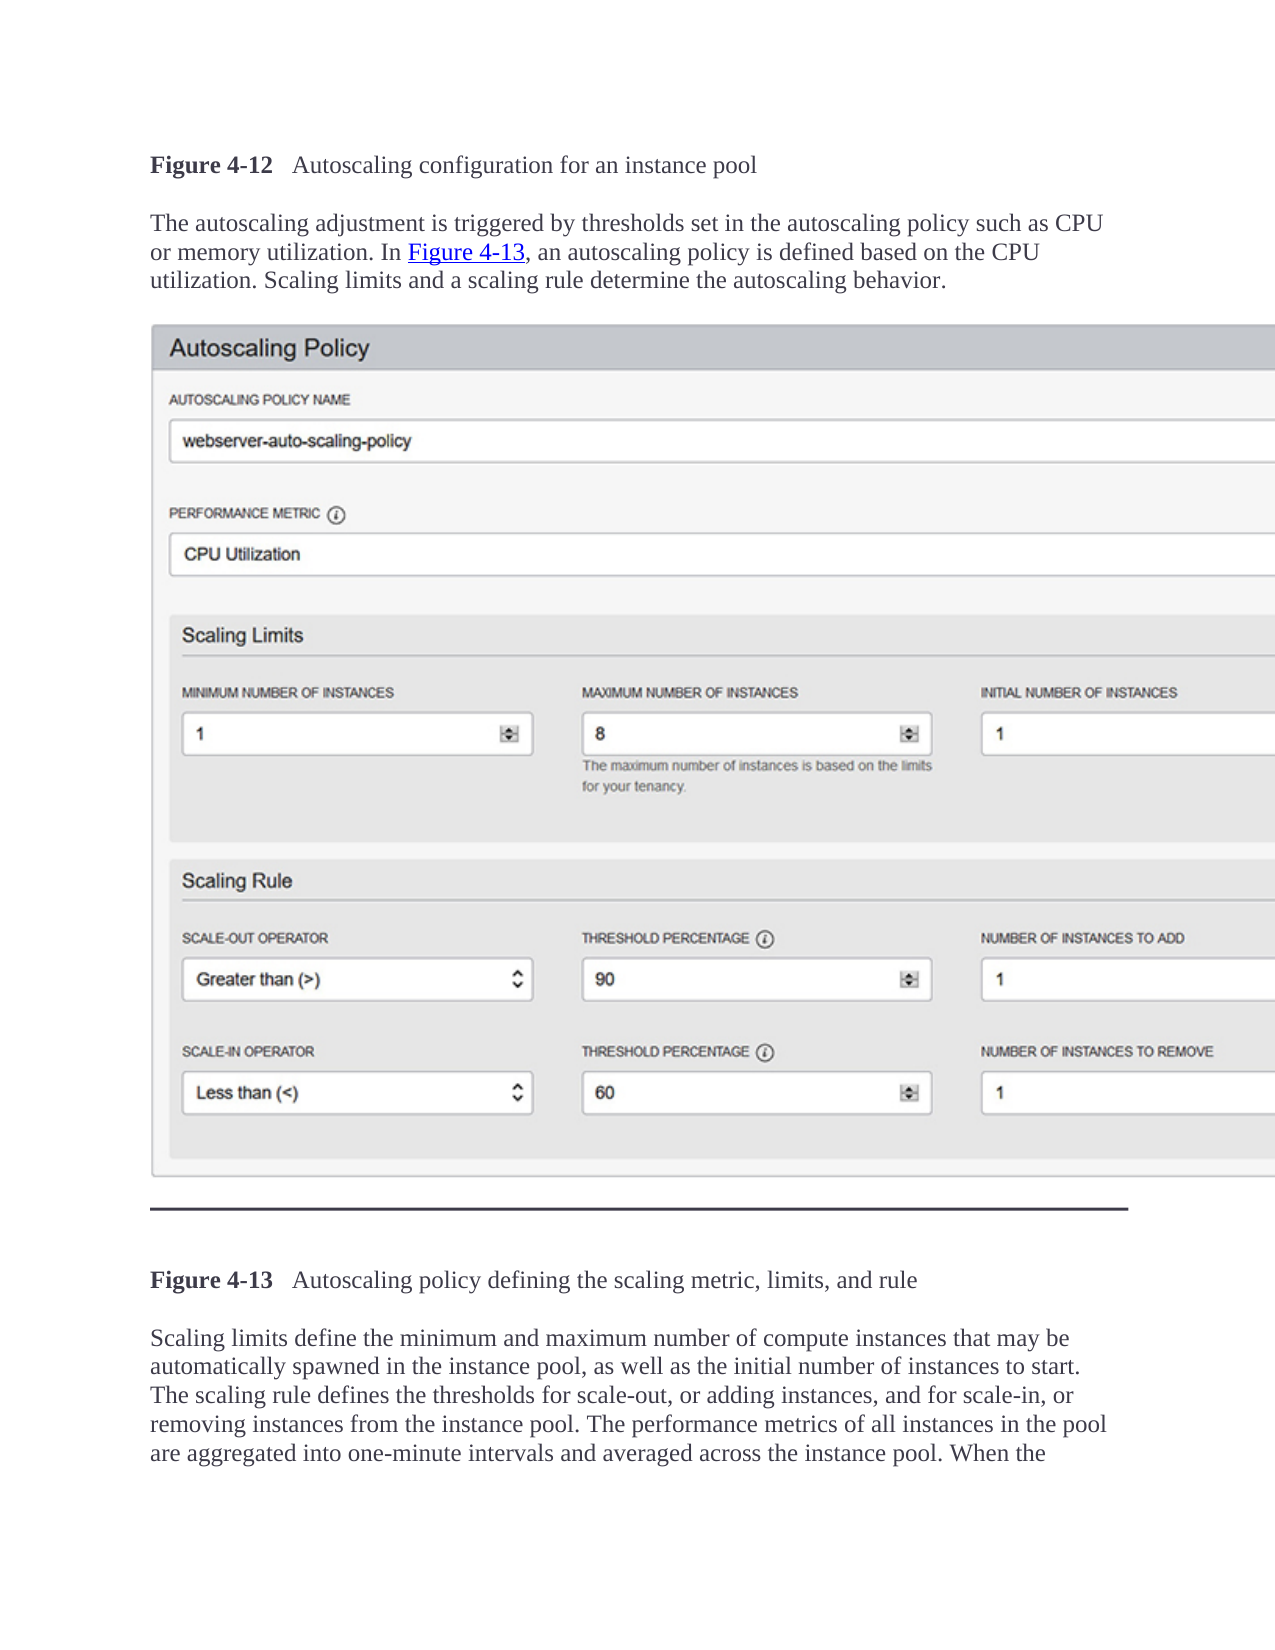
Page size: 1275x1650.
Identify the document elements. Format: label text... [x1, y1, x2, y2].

text The autoscaling adjustment is triggered by thresholds set in the autoscaling policy such as CPU or memory utilization. In Figure 4-13, an autoscaling policy is defined based on the CPU utilization. Scaling limits and a scaling rule determine the autoscaling behavior. [150, 208, 1125, 294]
picture [150, 323, 1275, 1179]
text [150, 1323, 1125, 1466]
text Figure 4-13 Autoscaling policy defining the scaling metric, limits, and rule [150, 1265, 1125, 1293]
text Figure 4-12 Autoscaling configuration for an instance pool [150, 150, 1125, 179]
